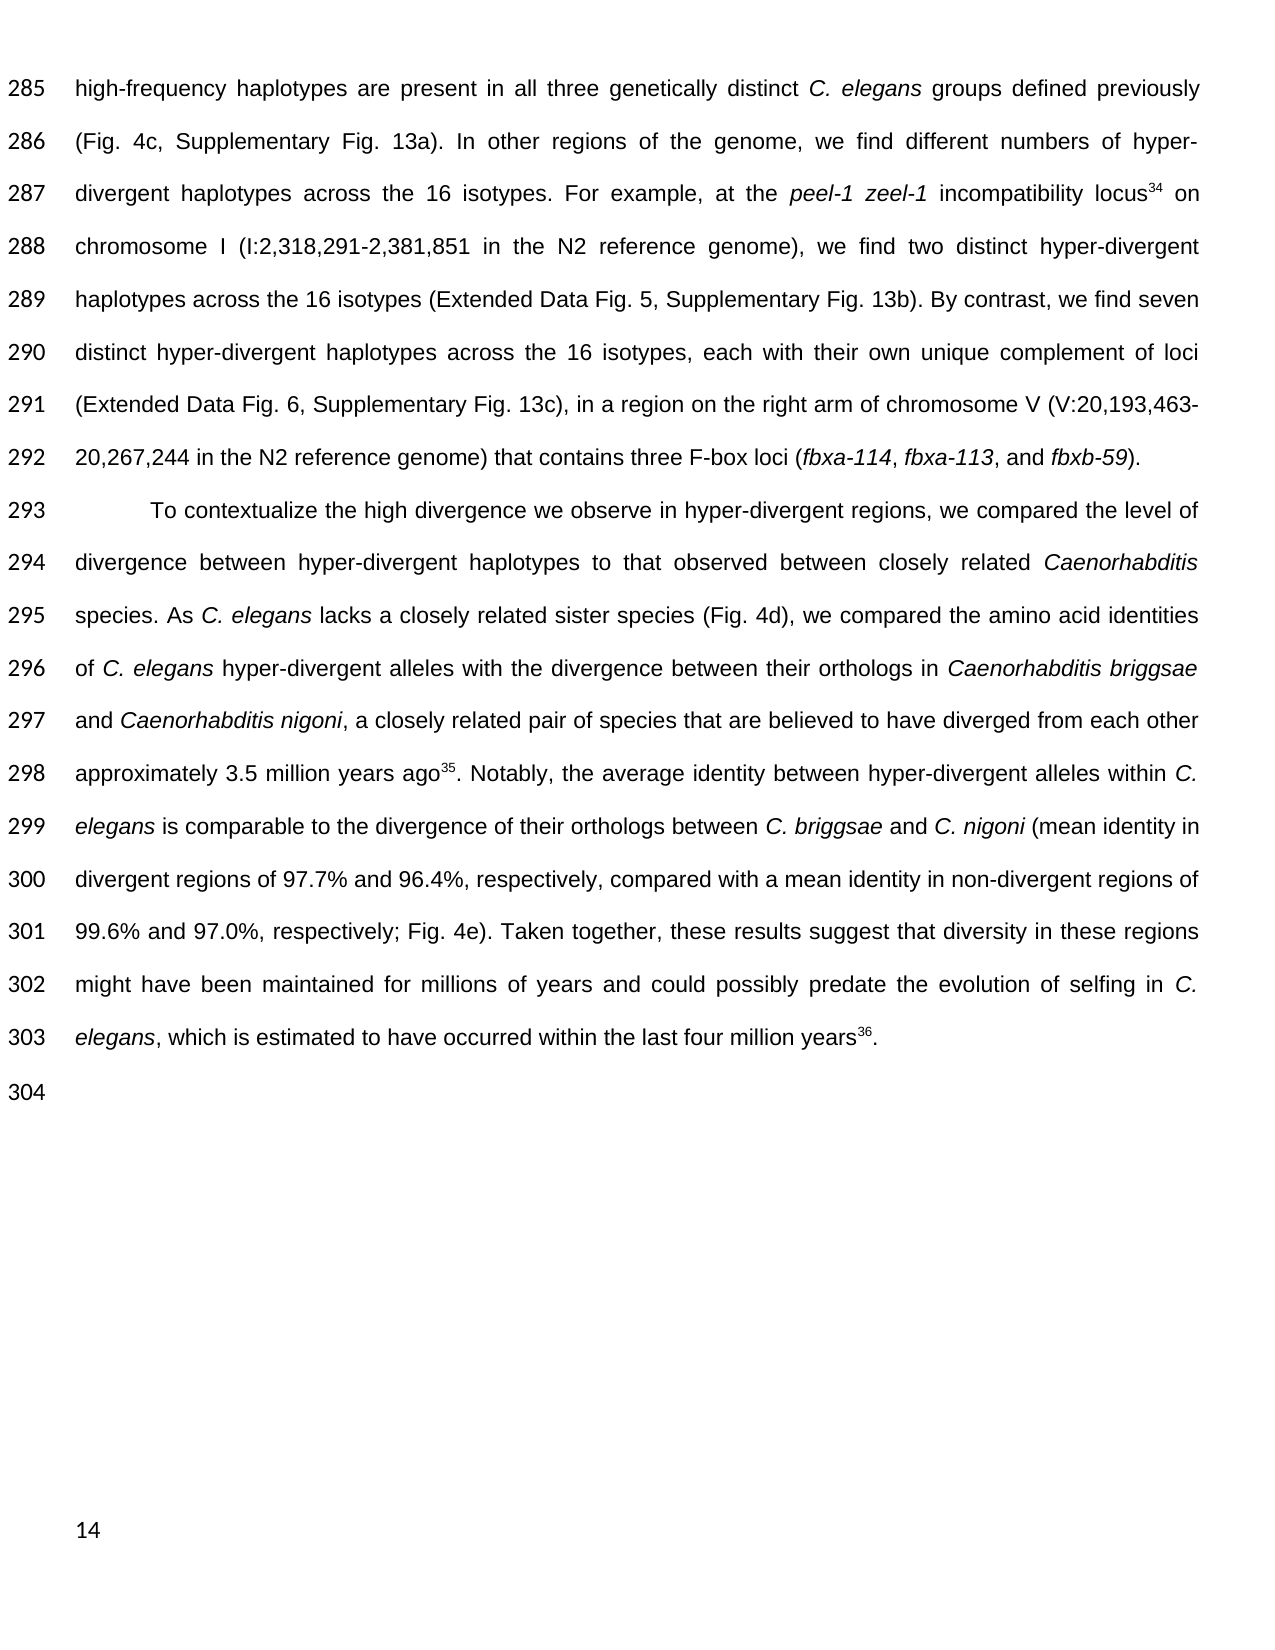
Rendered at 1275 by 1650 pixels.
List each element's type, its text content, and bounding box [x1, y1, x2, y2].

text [75, 75, 1200, 470]
text To contextualize the high divergence we observe in hyper-divergent regions, we compared the level of divergence between hyper-divergent haplotypes to that observed between closely related Caenorhabditis species. As C. elegans lacks a closely related sister species (Fig. 4d), we compared the amino acid identities of C. elegans hyper-divergent alleles with the divergence between their orthologs in Caenorhabditis briggsae and Caenorhabditis nigoni, a closely related pair of species that are believed to have diverged from each other approximately 3.5 million years ago35. Notably, the average identity between hyper-divergent alleles within C. elegans is comparable to the divergence of their orthologs between C. briggsae and C. nigoni (mean identity in divergent regions of 97.7% and 96.4%, respectively, compared with a mean identity in non-divergent regions of 99.6% and 97.0%, respectively; Fig. 4e). Taken together, these results suggest that diversity in these regions might have been maintained for millions of years and could possibly predate the evolution of selfing in C. elegans, which is estimated to have occurred within the last four million years36. [75, 497, 1200, 1050]
